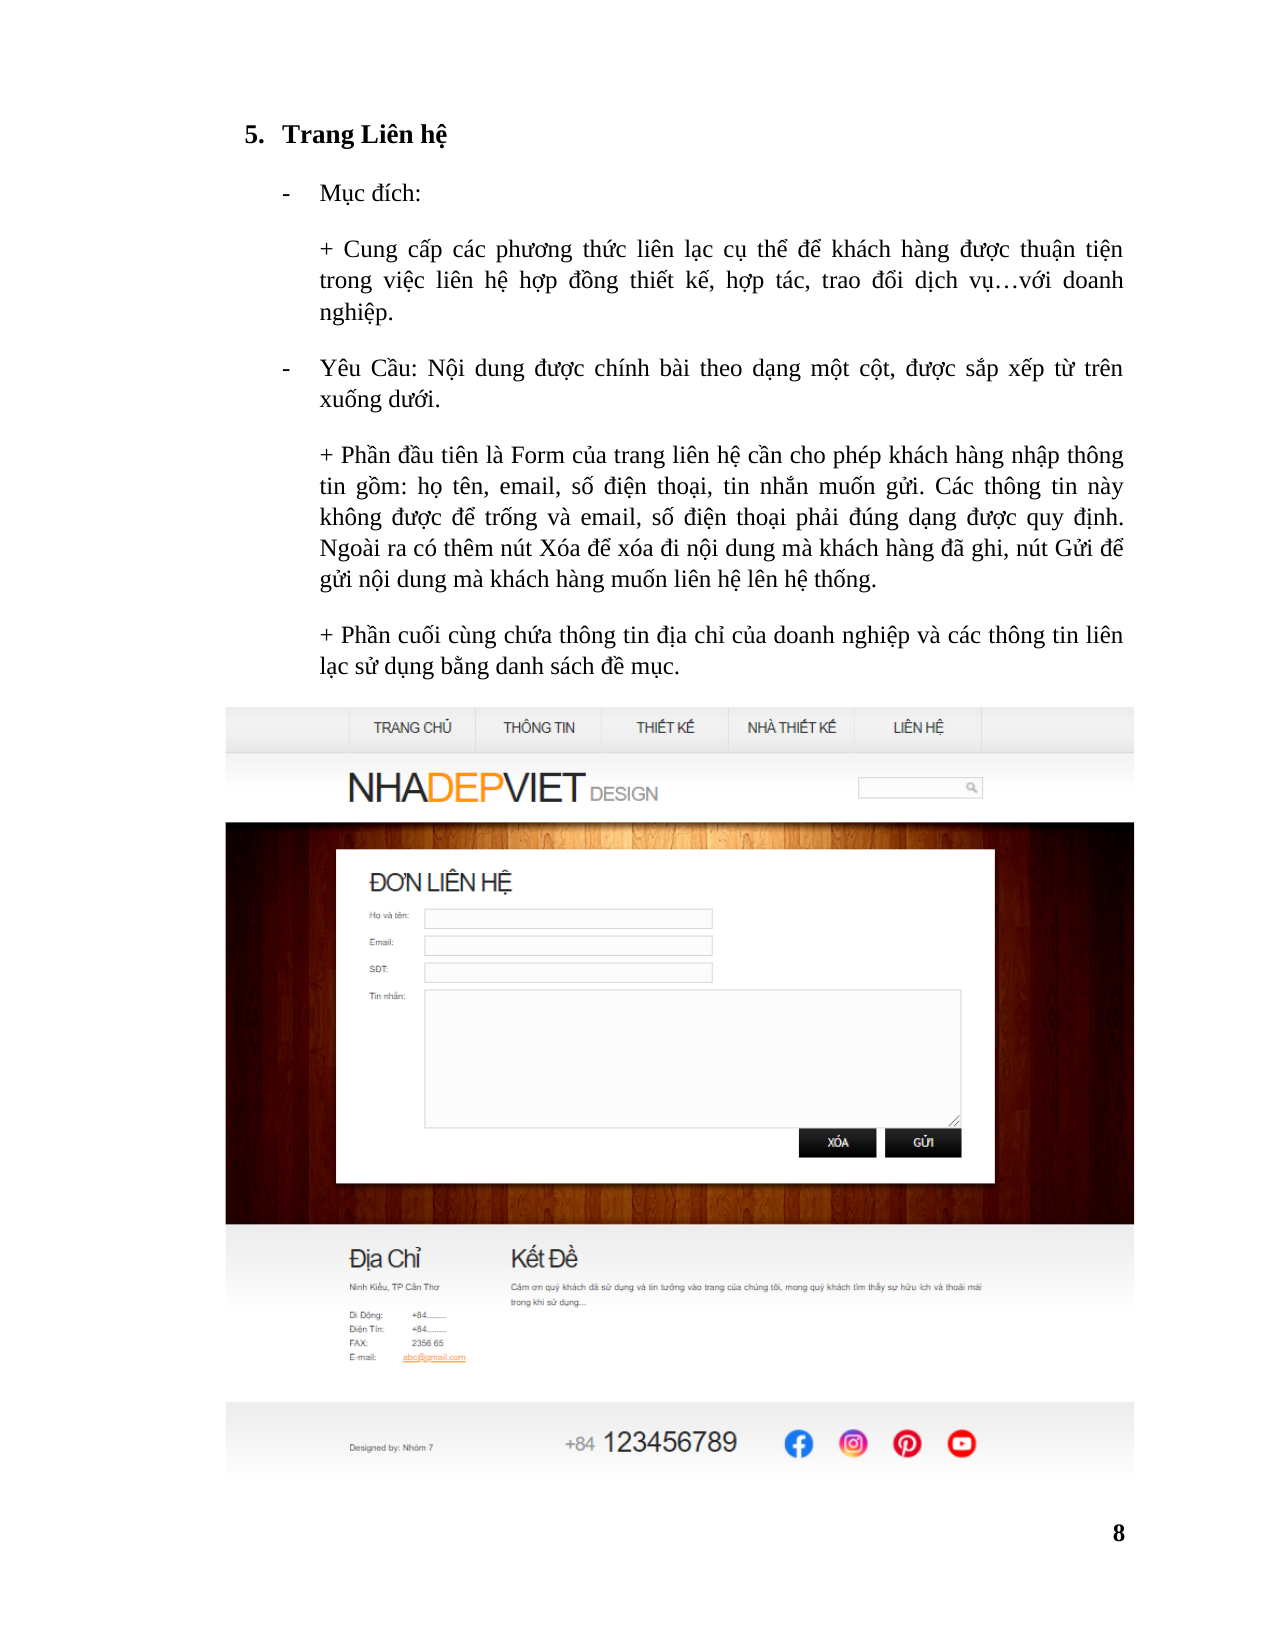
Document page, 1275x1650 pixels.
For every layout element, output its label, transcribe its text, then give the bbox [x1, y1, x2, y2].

list + Cung cấp các phương thức liên lạc cụ thể để khách hàng được thuận tiện trong việc liên hệ hợp đồng thiết kế, hợp tác, trao đổi dịch vụ…với doanh nghiệp. [319, 234, 1125, 325]
list + Phần đầu tiên là Form của trang liên hệ cần cho phép khách hàng nhập thông tin gồm: họ tên, email, số điện thoại, tin nhắn muốn gửi. Các thông tin này không được để trống và email, số điện thoại phải đúng dạng được quy định. Ngoài ra có thêm nút Xóa để xóa đi nội dung mà khách hàng đã ghi, nút Gửi để gửi nội dung mà khách hàng muốn liên hệ lên hệ thống. [319, 440, 1125, 593]
list + Phần cuối cùng chứa thông tin địa chỉ của doanh nghiệp và các thông tin liên lạc sử dụng bằng danh sách đề mục. [319, 620, 1125, 680]
list Mục đích: [282, 178, 1125, 207]
list Yêu Cầu: Nội dung được chính bài theo dạng một cột, được sắp xếp từ trên xuống dưới. [282, 353, 1125, 412]
picture [225, 707, 1135, 1484]
text Trang Liên hệ [244, 118, 1125, 149]
